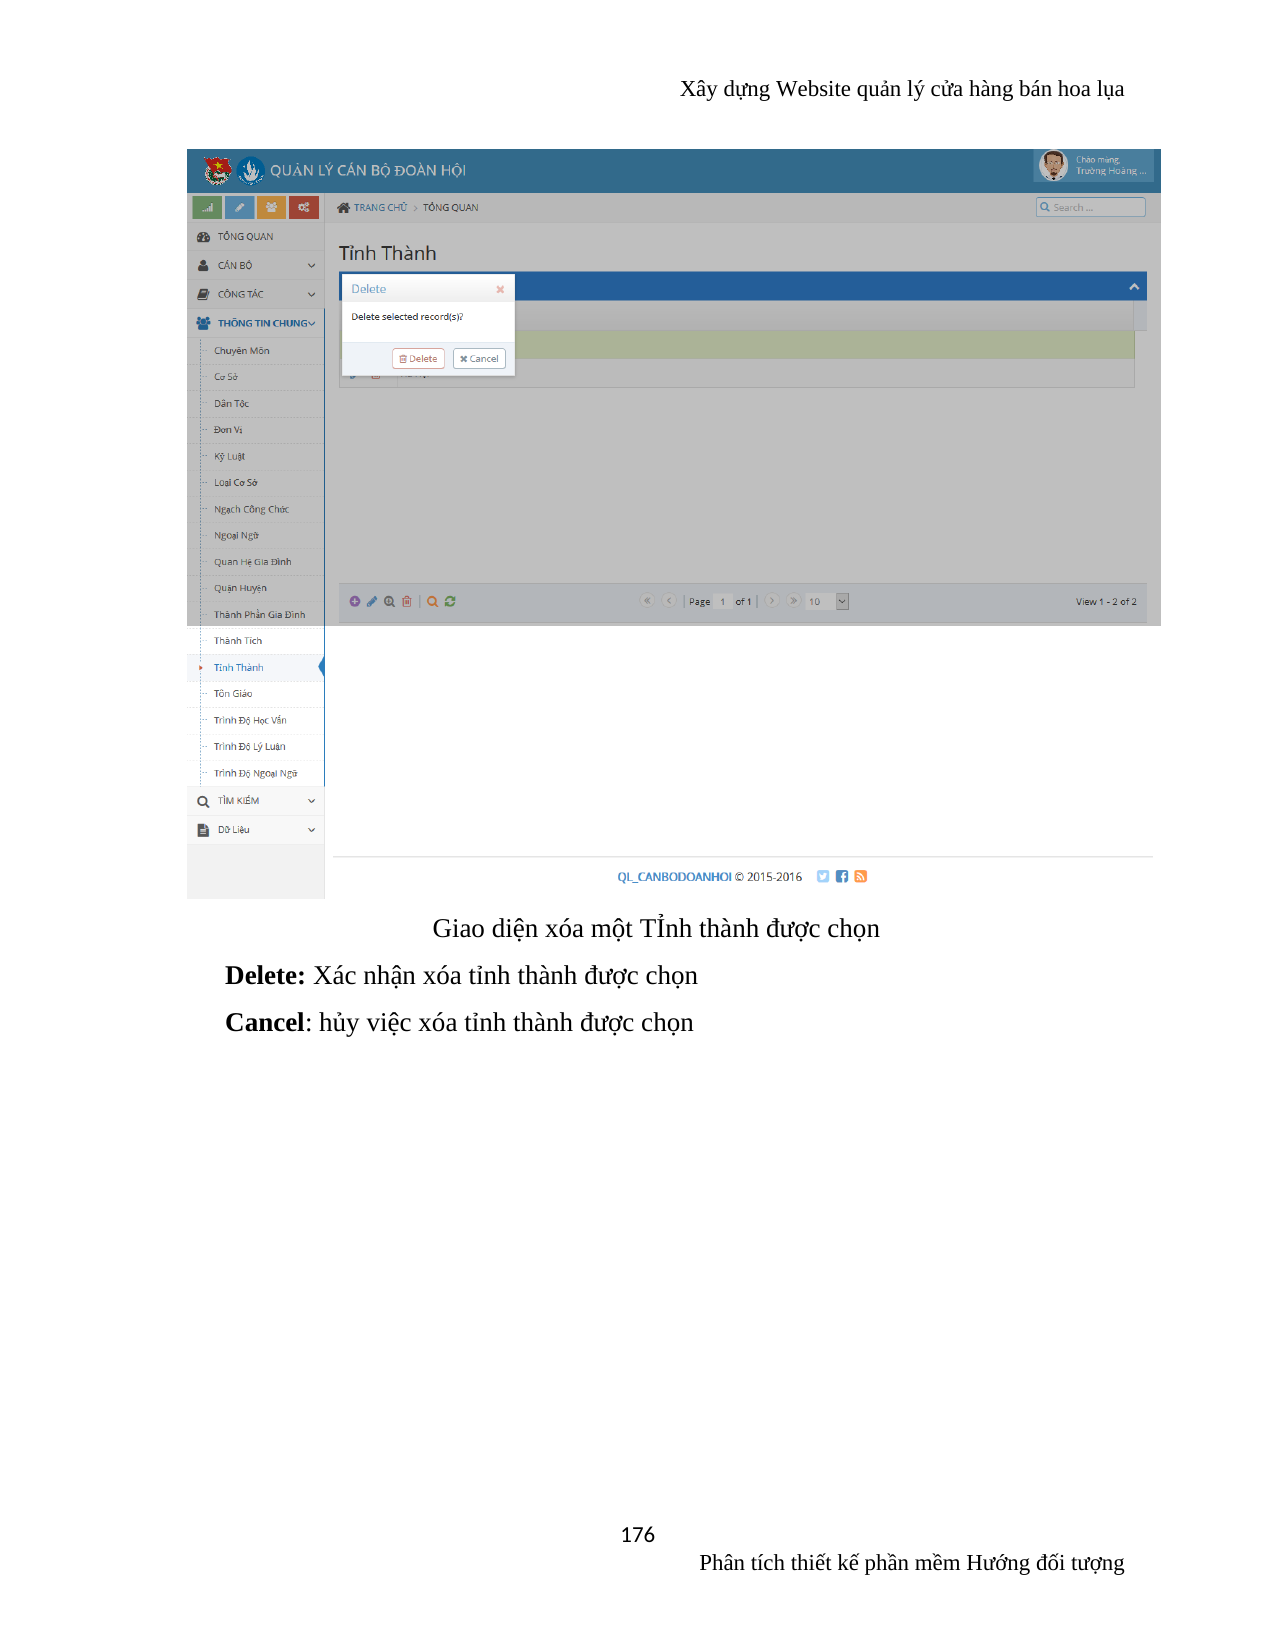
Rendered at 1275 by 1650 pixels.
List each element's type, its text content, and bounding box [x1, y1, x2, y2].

picture [187, 149, 1161, 899]
list Giao diện xóa một TỈnh thành được chọn [187, 912, 1125, 944]
list Delete: Xác nhận xóa tỉnh thành được chọn [187, 959, 1125, 990]
list Cancel: hủy việc xóa tỉnh thành được chọn [187, 1006, 1125, 1037]
